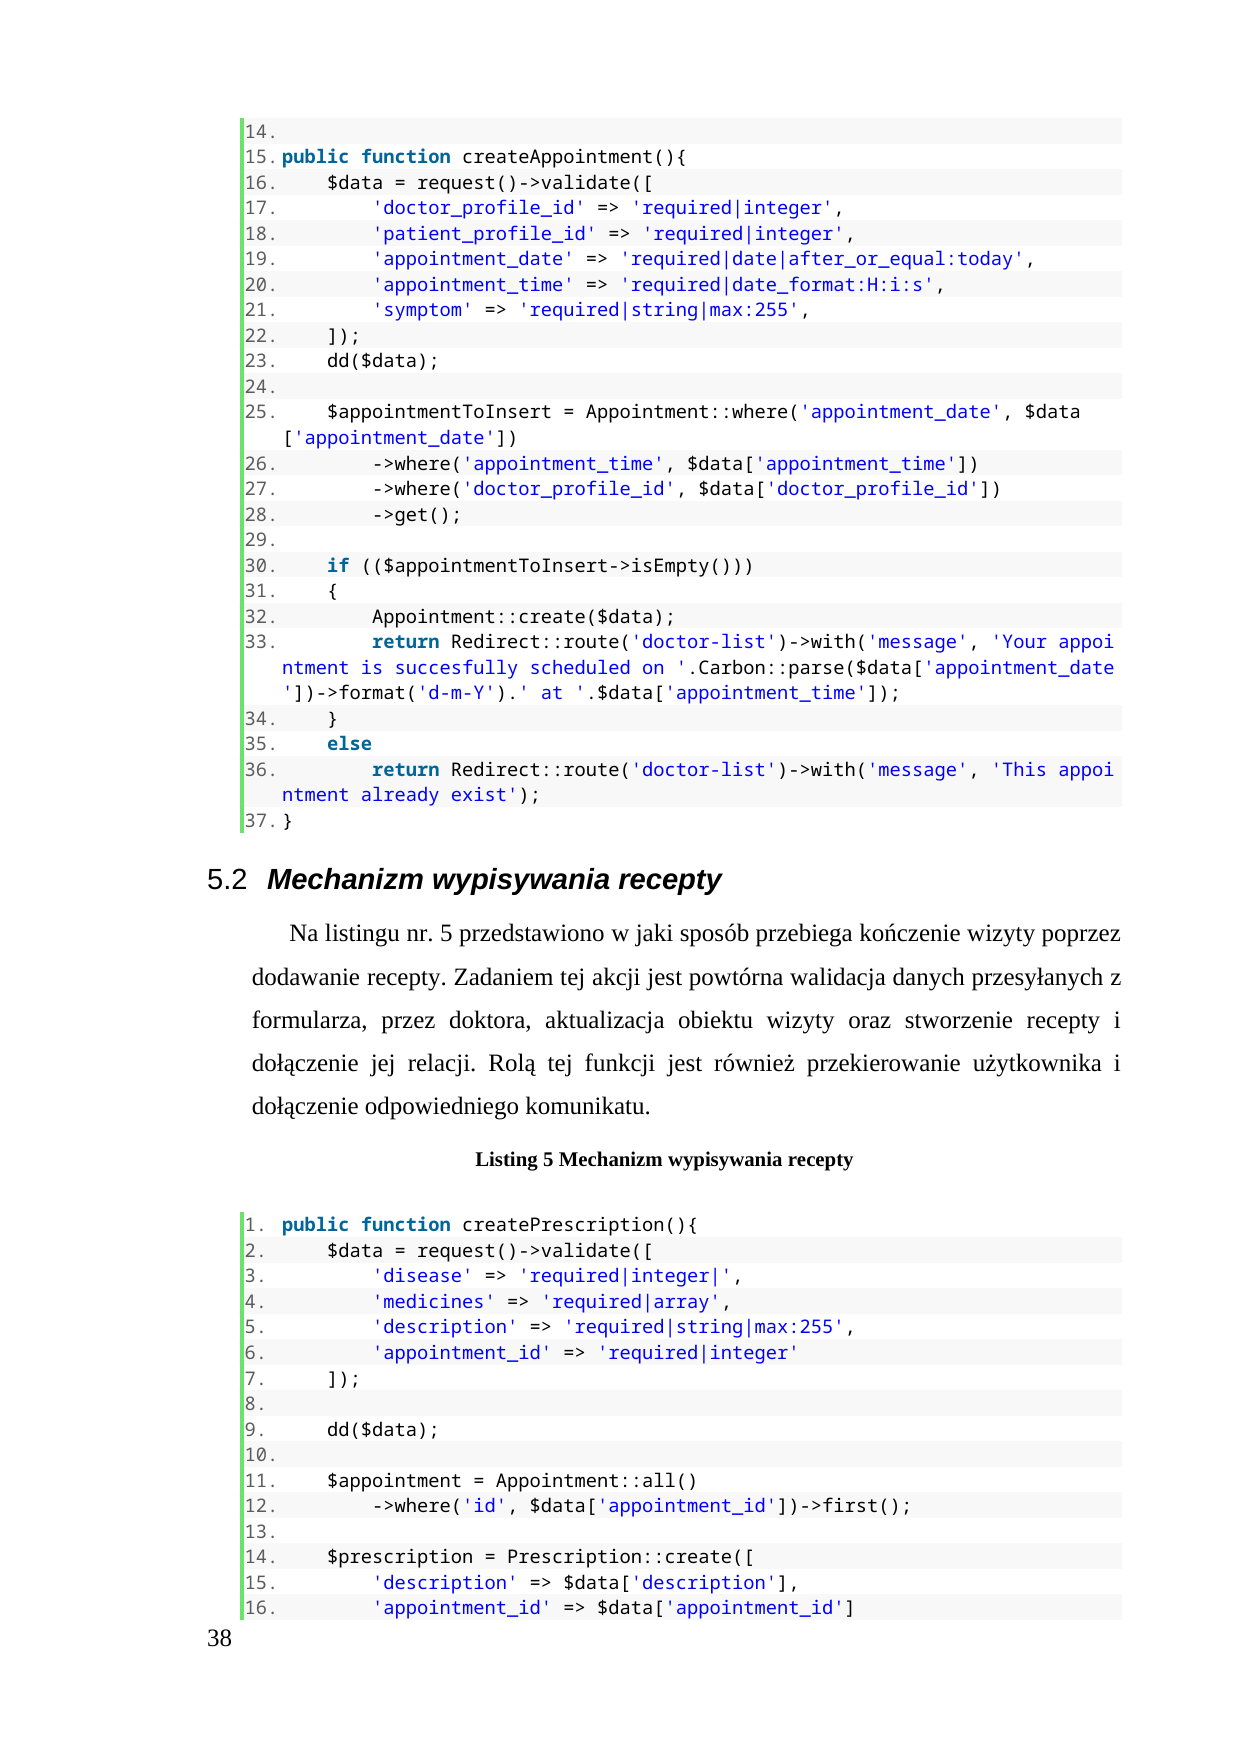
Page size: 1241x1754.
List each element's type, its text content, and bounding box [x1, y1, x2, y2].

list 'appointment_date' => 'required|date|after_or_equal:today', [244, 246, 1122, 271]
list } [244, 705, 1122, 731]
list return Redirect::route('doctor-list')->with('message', 'Your appointment is succesfully scheduled on '.Carbon::parse($data['appointment_date'])->format('d-m-Y').' at '.$data['appointment_time']); [244, 628, 1122, 705]
list 'appointment_id' => $data['appointment_id'] [244, 1594, 1122, 1620]
list 'description' => 'required|string|max:255', [244, 1314, 1122, 1339]
list dd($data); [244, 1416, 1122, 1441]
list else [244, 731, 1122, 756]
list } [244, 807, 1122, 833]
list 'disease' => 'required|integer|', [244, 1263, 1122, 1288]
text Listing 5 Mechanizm wypisywania recepty [207, 1147, 1122, 1171]
list if (($appointmentToInsert->isEmpty())) [244, 552, 1122, 577]
list 'description' => $data['description'], [244, 1569, 1122, 1594]
list ->where('id', $data['appointment_id'])->first(); [244, 1492, 1122, 1518]
list $data = request()->validate([ [244, 1237, 1122, 1263]
list public function createAppointment(){ [244, 144, 1122, 169]
list ->where('doctor_profile_id', $data['doctor_profile_id']) [244, 475, 1122, 501]
list { [244, 577, 1122, 603]
subtitle Mechanizm wypisywania recepty [207, 862, 1122, 895]
list ->get(); [244, 501, 1122, 526]
list 'appointment_id' => 'required|integer' [244, 1339, 1122, 1365]
list 'patient_profile_id' => 'required|integer', [244, 220, 1122, 246]
list 'symptom' => 'required|string|max:255', [244, 297, 1122, 322]
list return Redirect::route('doctor-list')->with('message', 'This appointment already exist'); [244, 756, 1122, 807]
list dd($data); [244, 348, 1122, 373]
list ]); [244, 322, 1122, 348]
list ]); [244, 1365, 1122, 1390]
list public function createPrescription(){ [244, 1212, 1122, 1237]
list ->where('appointment_time', $data['appointment_time']) [244, 450, 1122, 475]
list $data = request()->validate([ [244, 169, 1122, 195]
text Na listingu nr. 5 przedstawiono w jaki sposób przebiega kończenie wizyty poprzez dodawanie recepty. Zadaniem tej akcji jest powtórna walidacja danych przesyłanych z formularza, przez doktora, aktualizacja obiektu wizyty oraz stworzenie recepty i dołączenie jej relacji. Rolą tej funkcji jest również przekierowanie użytkownika i dołączenie odpowiedniego komunikatu. [252, 918, 1122, 1120]
list 'appointment_time' => 'required|date_format:H:i:s', [244, 271, 1122, 297]
list $appointmentToInsert = Appointment::where('appointment_date', $data['appointment_date']) [244, 399, 1122, 450]
list Appointment::create($data); [244, 603, 1122, 628]
list 'medicines' => 'required|array', [244, 1288, 1122, 1314]
list $prescription = Prescription::create([ [244, 1543, 1122, 1569]
list 'doctor_profile_id' => 'required|integer', [244, 195, 1122, 220]
list $appointment = Appointment::all() [244, 1467, 1122, 1492]
